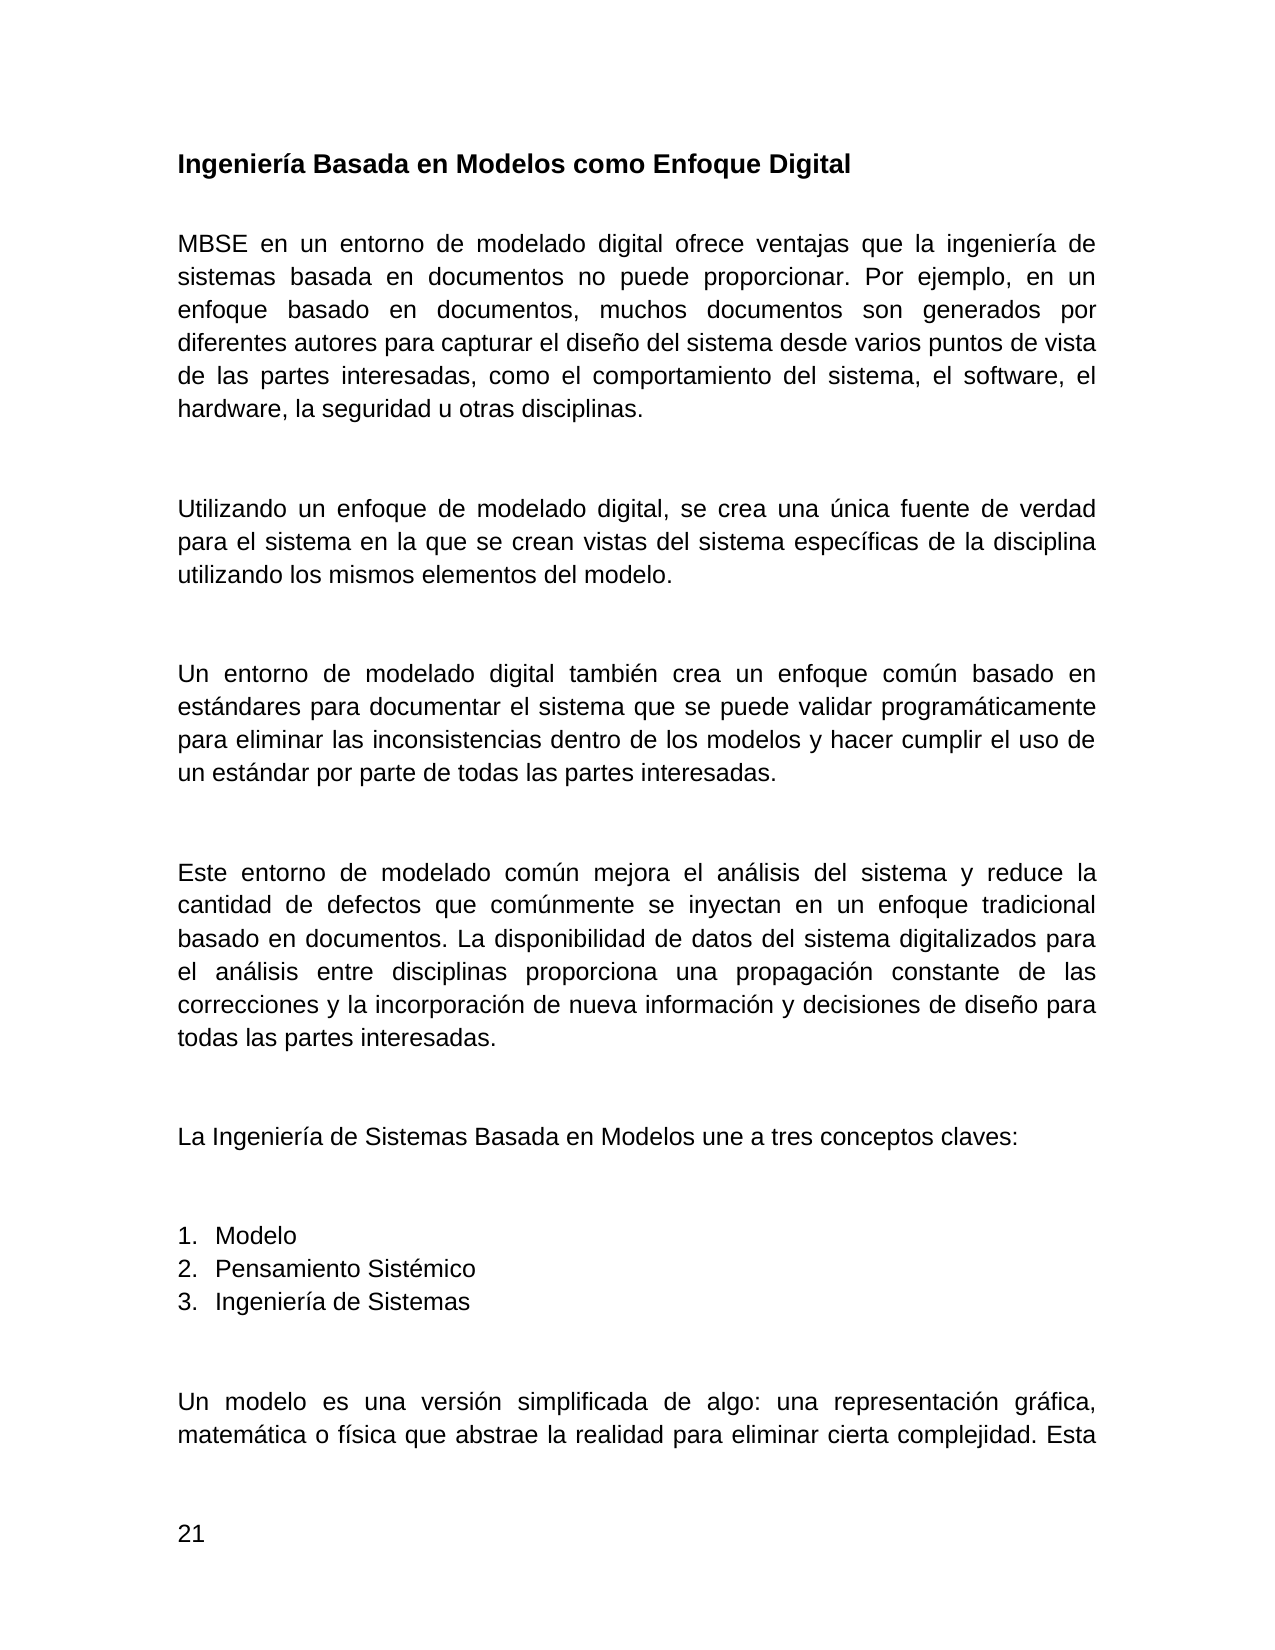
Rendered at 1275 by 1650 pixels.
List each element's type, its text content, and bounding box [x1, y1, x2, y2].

list Modelo [177, 1221, 1098, 1250]
text Utilizando un enfoque de modelado digital, se crea una única fuente de verdad para el sistema en la que se crean vistas del sistema específicas de la disciplina utilizando los mismos elementos del modelo. [177, 494, 1098, 588]
text La Ingeniería de Sistemas Basada en Modelos une a tres conceptos claves: [177, 1122, 1098, 1151]
list Ingeniería de Sistemas [177, 1287, 1098, 1316]
text MBSE en un entorno de modelado digital ofrece ventajas que la ingeniería de sistemas basada en documentos no puede proporcionar. Por ejemplo, en un enfoque basado en documentos, muchos documentos son generados por diferentes autores para capturar el diseño del sistema desde varios puntos de vista de las partes interesadas, como el comportamiento del sistema, el software, el hardware, la seguridad u otras disciplinas. [177, 229, 1098, 423]
list Pensamiento Sistémico [177, 1254, 1098, 1283]
subtitle Ingeniería Basada en Modelos como Enfoque Digital [177, 148, 1098, 179]
text Un entorno de modelado digital también crea un enfoque común basado en estándares para documentar el sistema que se puede validar programáticamente para eliminar las inconsistencias dentro de los modelos y hacer cumplir el uso de un estándar por parte de todas las partes interesadas. [177, 659, 1098, 787]
text Este entorno de modelado común mejora el análisis del sistema y reduce la cantidad de defectos que comúnmente se inyectan en un enfoque tradicional basado en documentos. La disponibilidad de datos del sistema digitalizados para el análisis entre disciplinas proporciona una propagación constante de las correcciones y la incorporación de nueva información y decisiones de diseño para todas las partes interesadas. [177, 857, 1098, 1051]
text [177, 1387, 1098, 1448]
